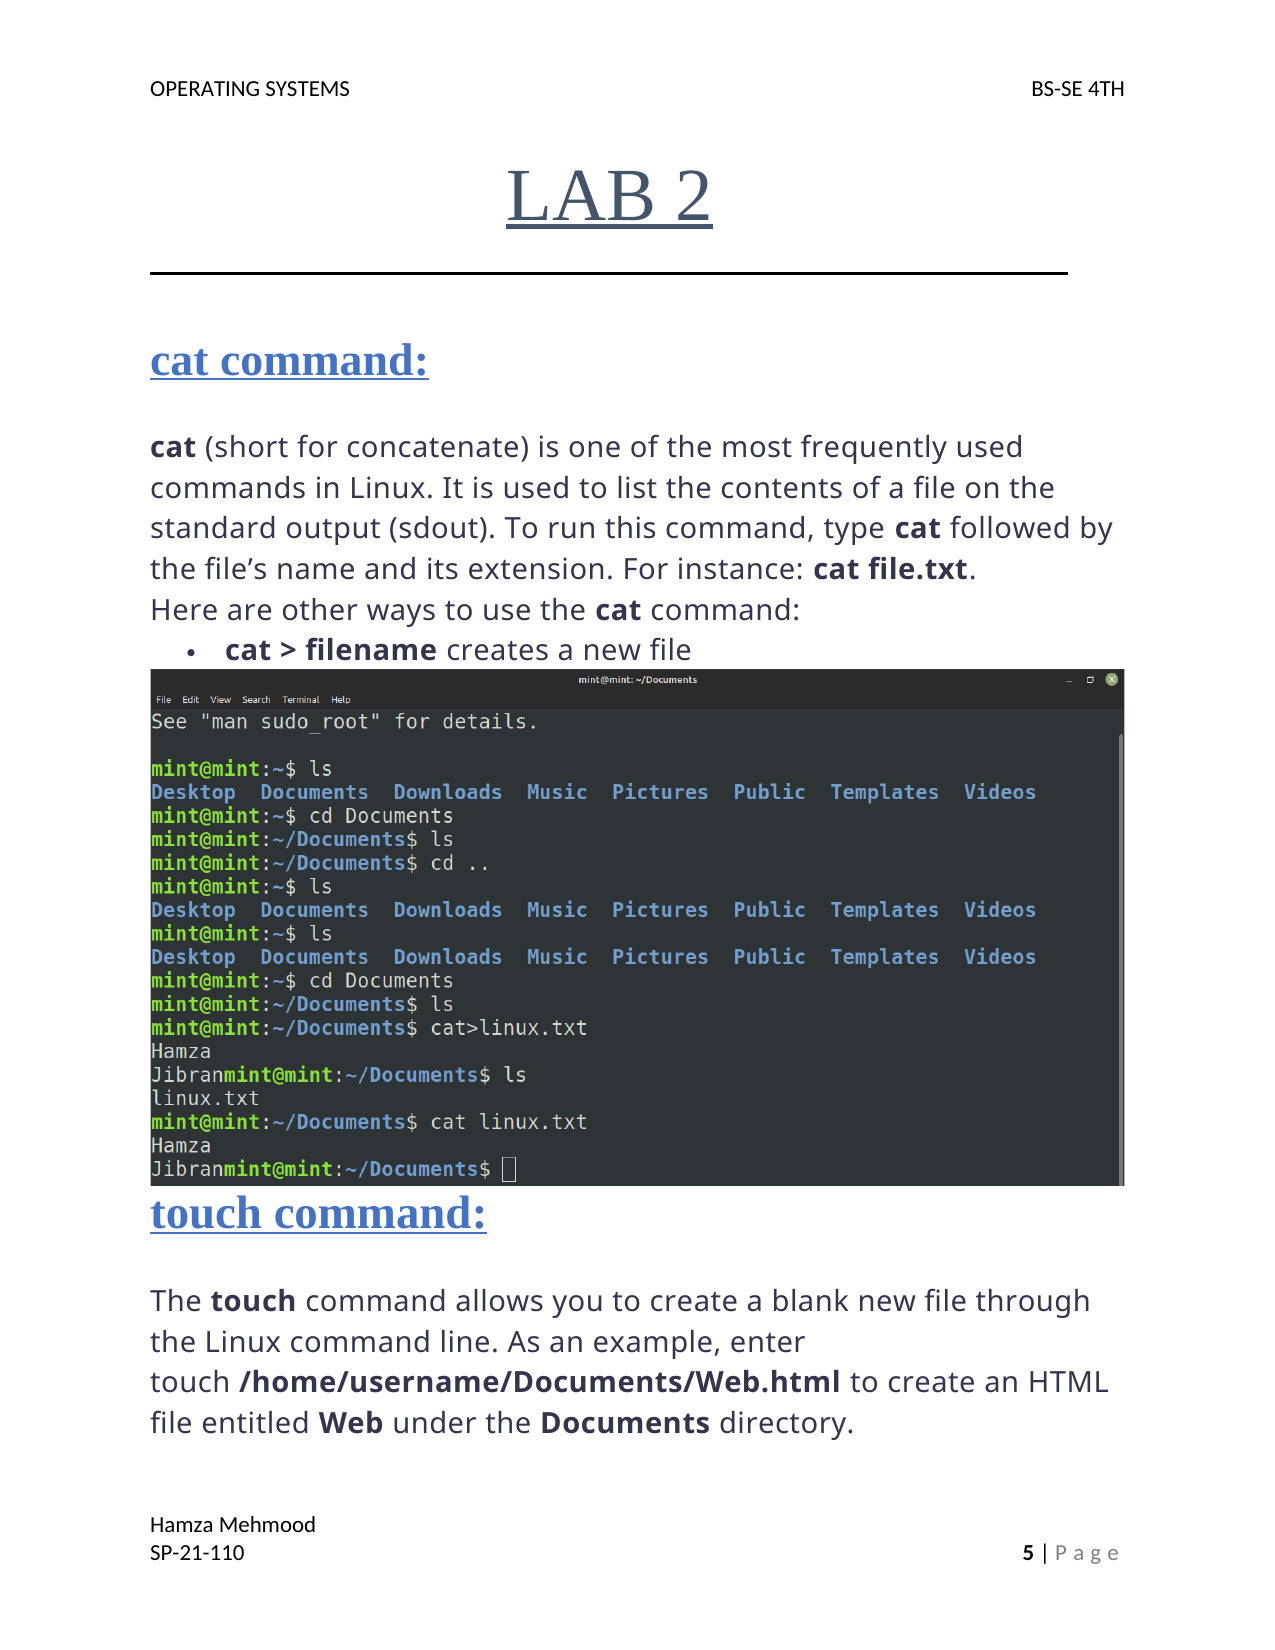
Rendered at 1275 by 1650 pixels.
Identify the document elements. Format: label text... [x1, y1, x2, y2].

subtitle LAB 2 [150, 150, 1068, 272]
text Here are other ways to use the cat command: [150, 588, 1125, 628]
list cat > filename creates a new file [187, 628, 1125, 669]
subtitle touch command: [150, 1186, 1125, 1239]
subtitle cat command: [150, 328, 1125, 385]
text The touch command allows you to create a blank new file through the Linux command line. As an example, enter touch /home/username/Documents/Web.html to create an HTML file entitled Web under the Documents directory. [150, 1279, 1125, 1442]
text cat (short for concatenate) is one of the most frequently used commands in Linux. It is used to list the contents of a file on the standard output (sdout). To run this command, type cat followed by the file’s name and its extension. For instance: cat file.txt. [150, 425, 1125, 588]
picture [150, 669, 1125, 1186]
